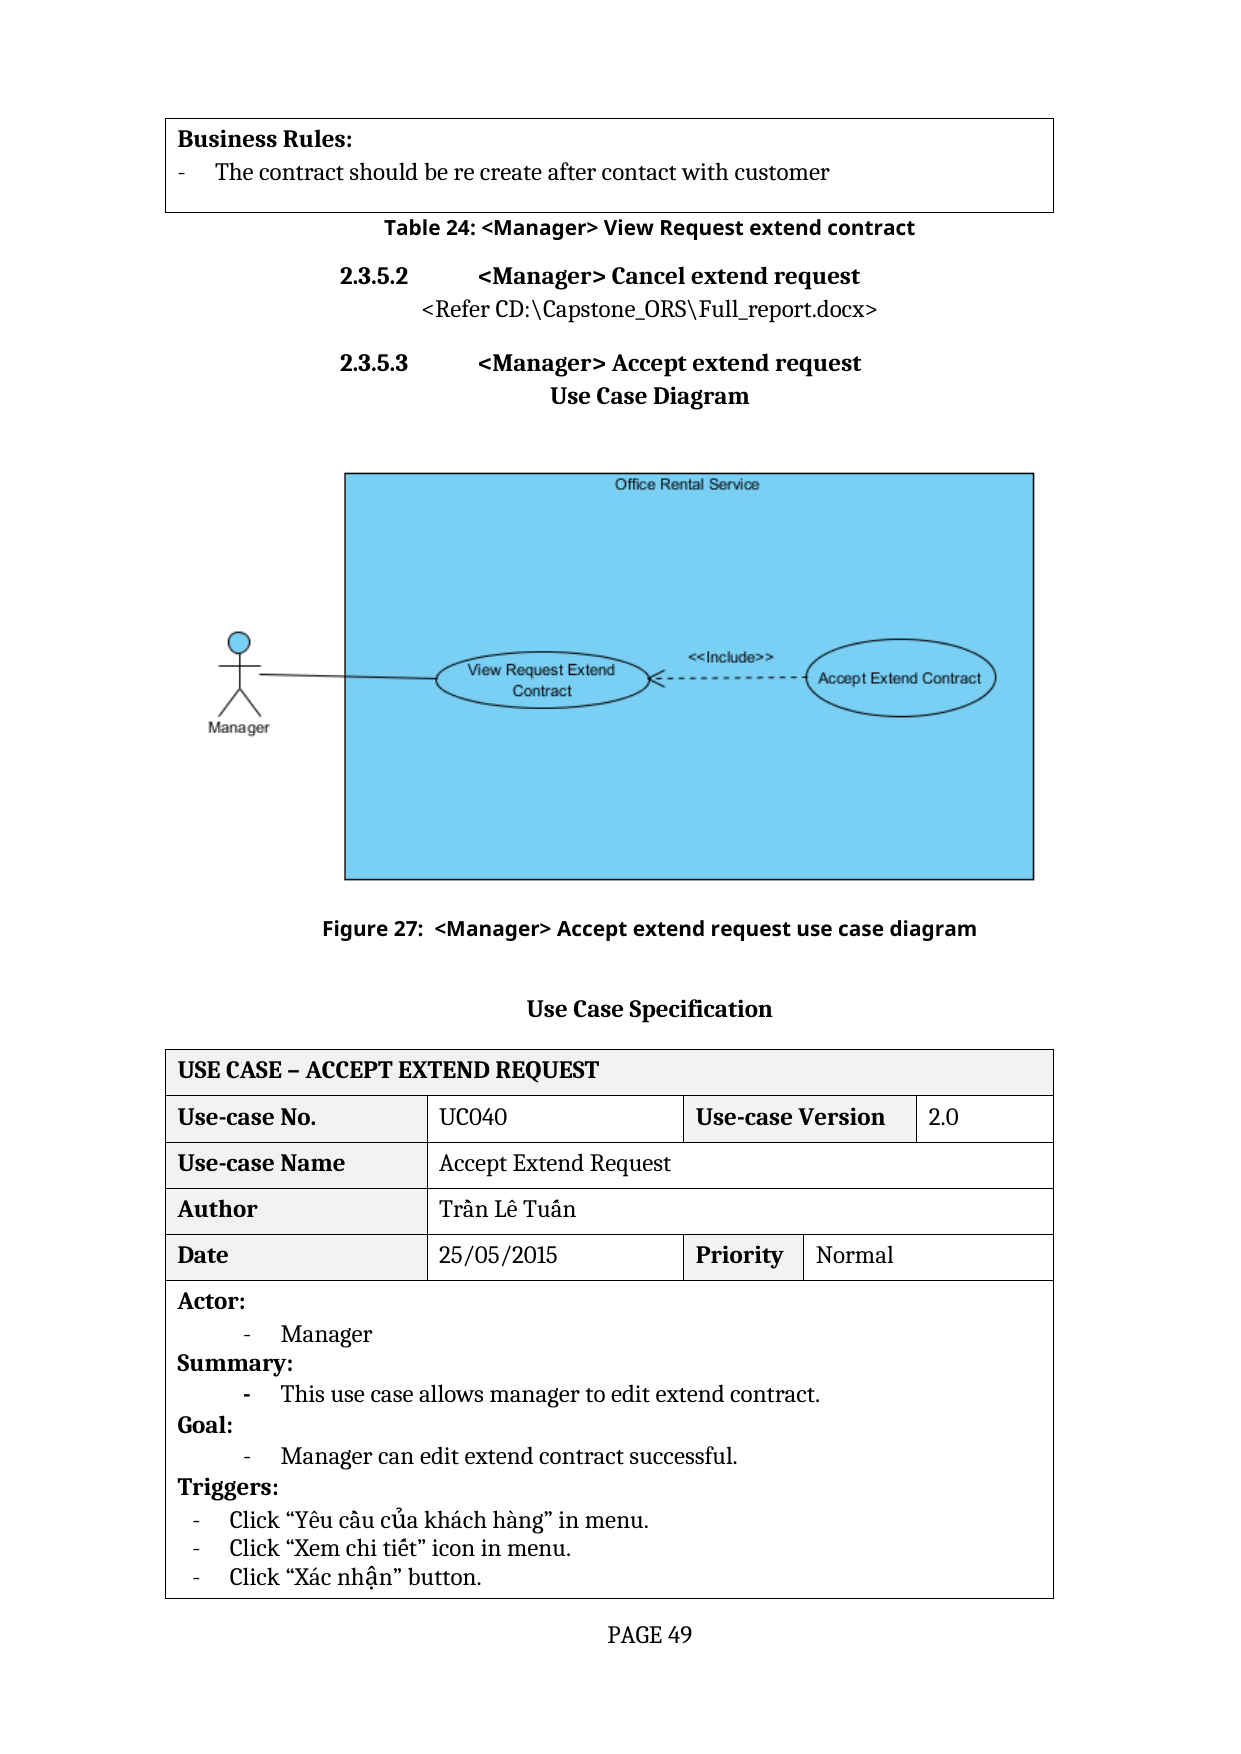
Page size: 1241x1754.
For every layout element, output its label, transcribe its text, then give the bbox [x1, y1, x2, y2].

picture [179, 436, 1120, 915]
table_cell Author [166, 1189, 427, 1234]
table_cell Date [166, 1235, 427, 1280]
table_cell 2.0 [917, 1096, 1053, 1142]
subtitle <Manager> Cancel extend request [340, 262, 1122, 291]
table_cell Use-case No. [166, 1096, 427, 1142]
table_cell UC040 [428, 1096, 683, 1142]
table_cell Accept Extend Request [428, 1143, 1053, 1188]
table_cell Priority [684, 1235, 803, 1280]
table_cell 25/05/2015 [428, 1235, 683, 1280]
text Use Case Diagram [177, 382, 1122, 411]
text <Refer CD:\Capstone_ORS\Full_report.docx> [177, 295, 1122, 324]
table_cell Use-case Version [684, 1096, 916, 1142]
subtitle <Manager> Accept extend request [340, 349, 1122, 378]
table_cell Normal [804, 1235, 1053, 1280]
table_cell Use-case Name [166, 1143, 427, 1188]
table_header USE CASE – ACCEPT EXTEND REQUEST [166, 1050, 1053, 1095]
text Use Case Specification [177, 995, 1122, 1024]
table_cell Trần Lê Tuấn [428, 1189, 1053, 1234]
